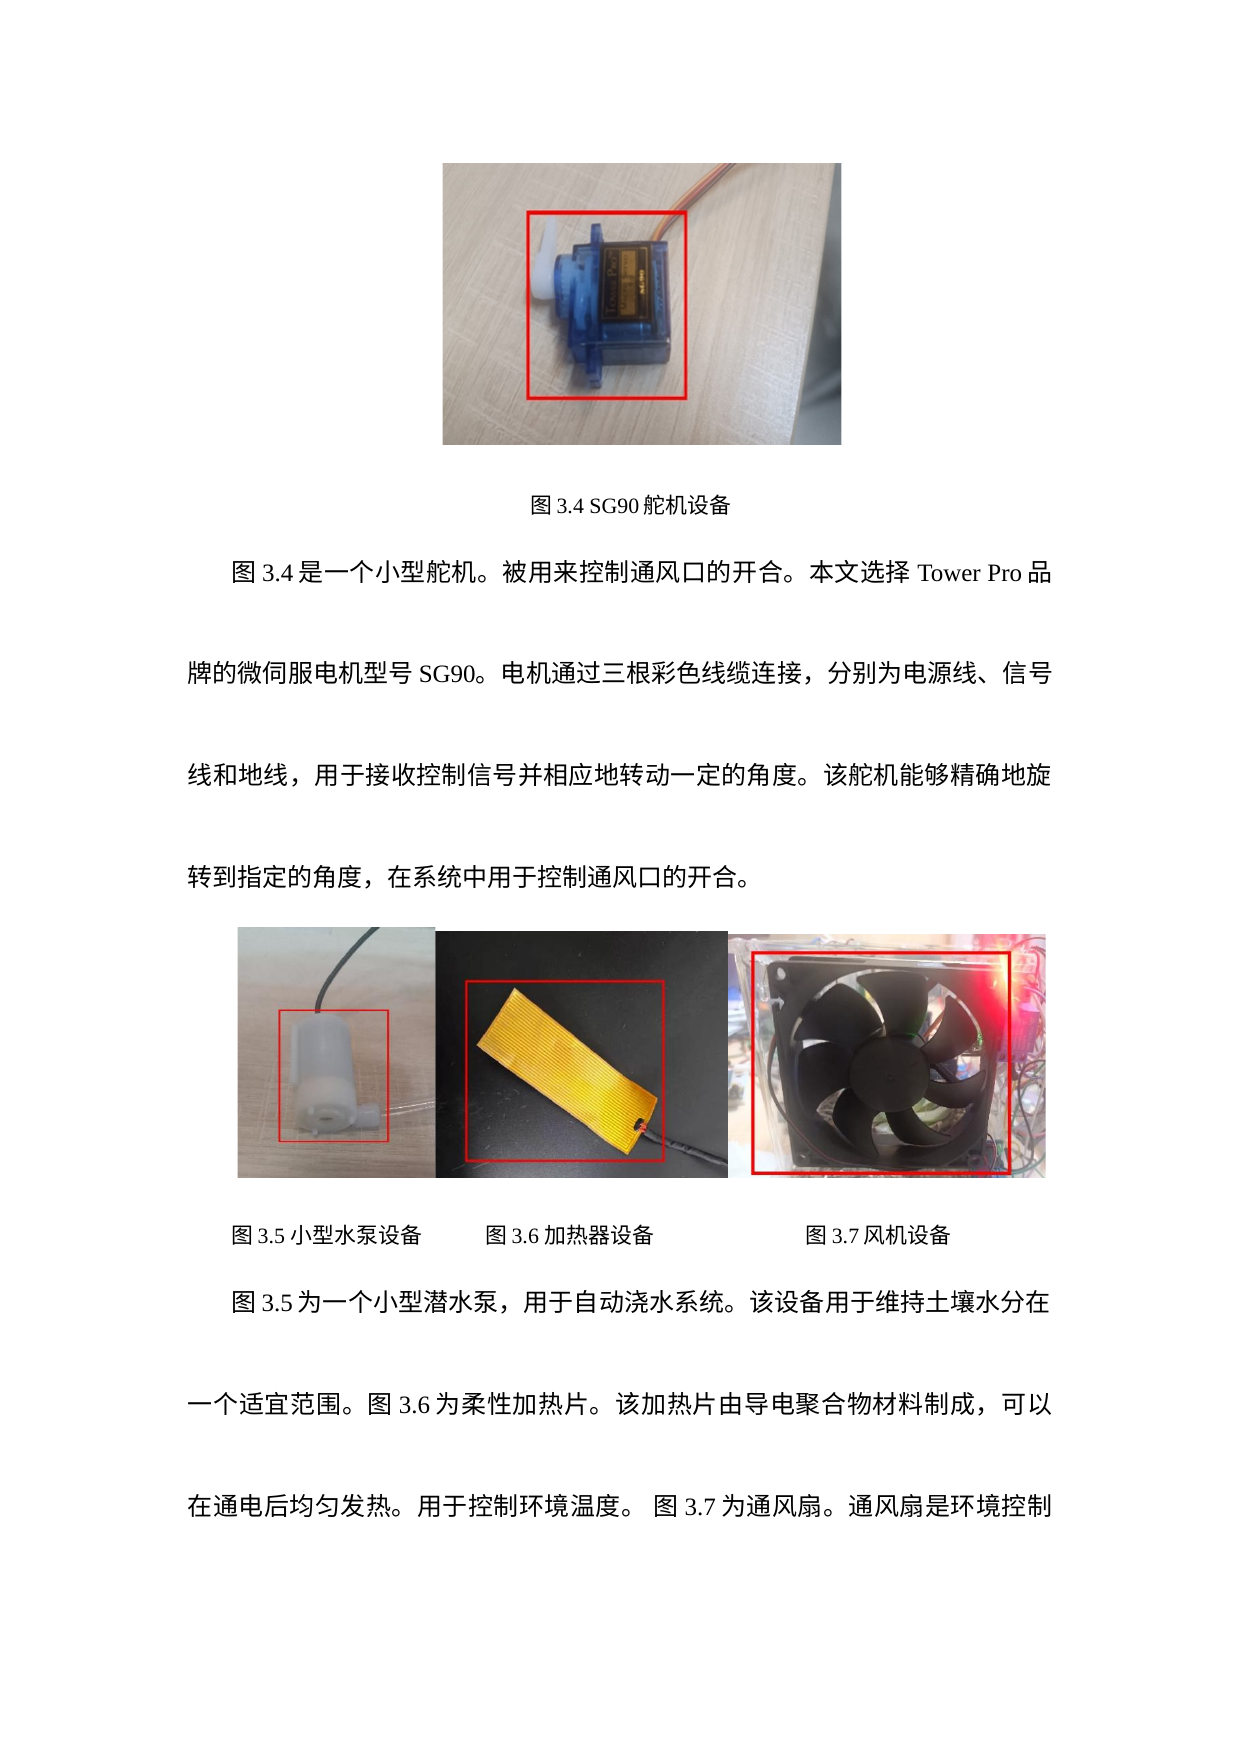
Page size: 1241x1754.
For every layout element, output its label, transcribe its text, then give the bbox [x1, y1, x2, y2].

text 图3.4 SG90舵机设备 [187, 486, 1053, 520]
text 图3.5 小型水泵设备 图3.6 加热器设备 图3.7风机设备 [187, 1217, 1053, 1251]
text 图3.4是一个小型舵机。被用来控制通风口的开合。本文选择Tower Pro品牌的微伺服电机型号SG90。电机通过三根彩色线缆连接，分别为电源线、信号线和地线，用于接收控制信号并相应地转动一定的角度。该舵机能够精确地旋转到指定的角度，在系统中用于控制通风口的开合。 [187, 536, 1053, 910]
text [187, 1266, 1053, 1538]
picture [442, 163, 842, 445]
picture [237, 927, 1046, 1178]
